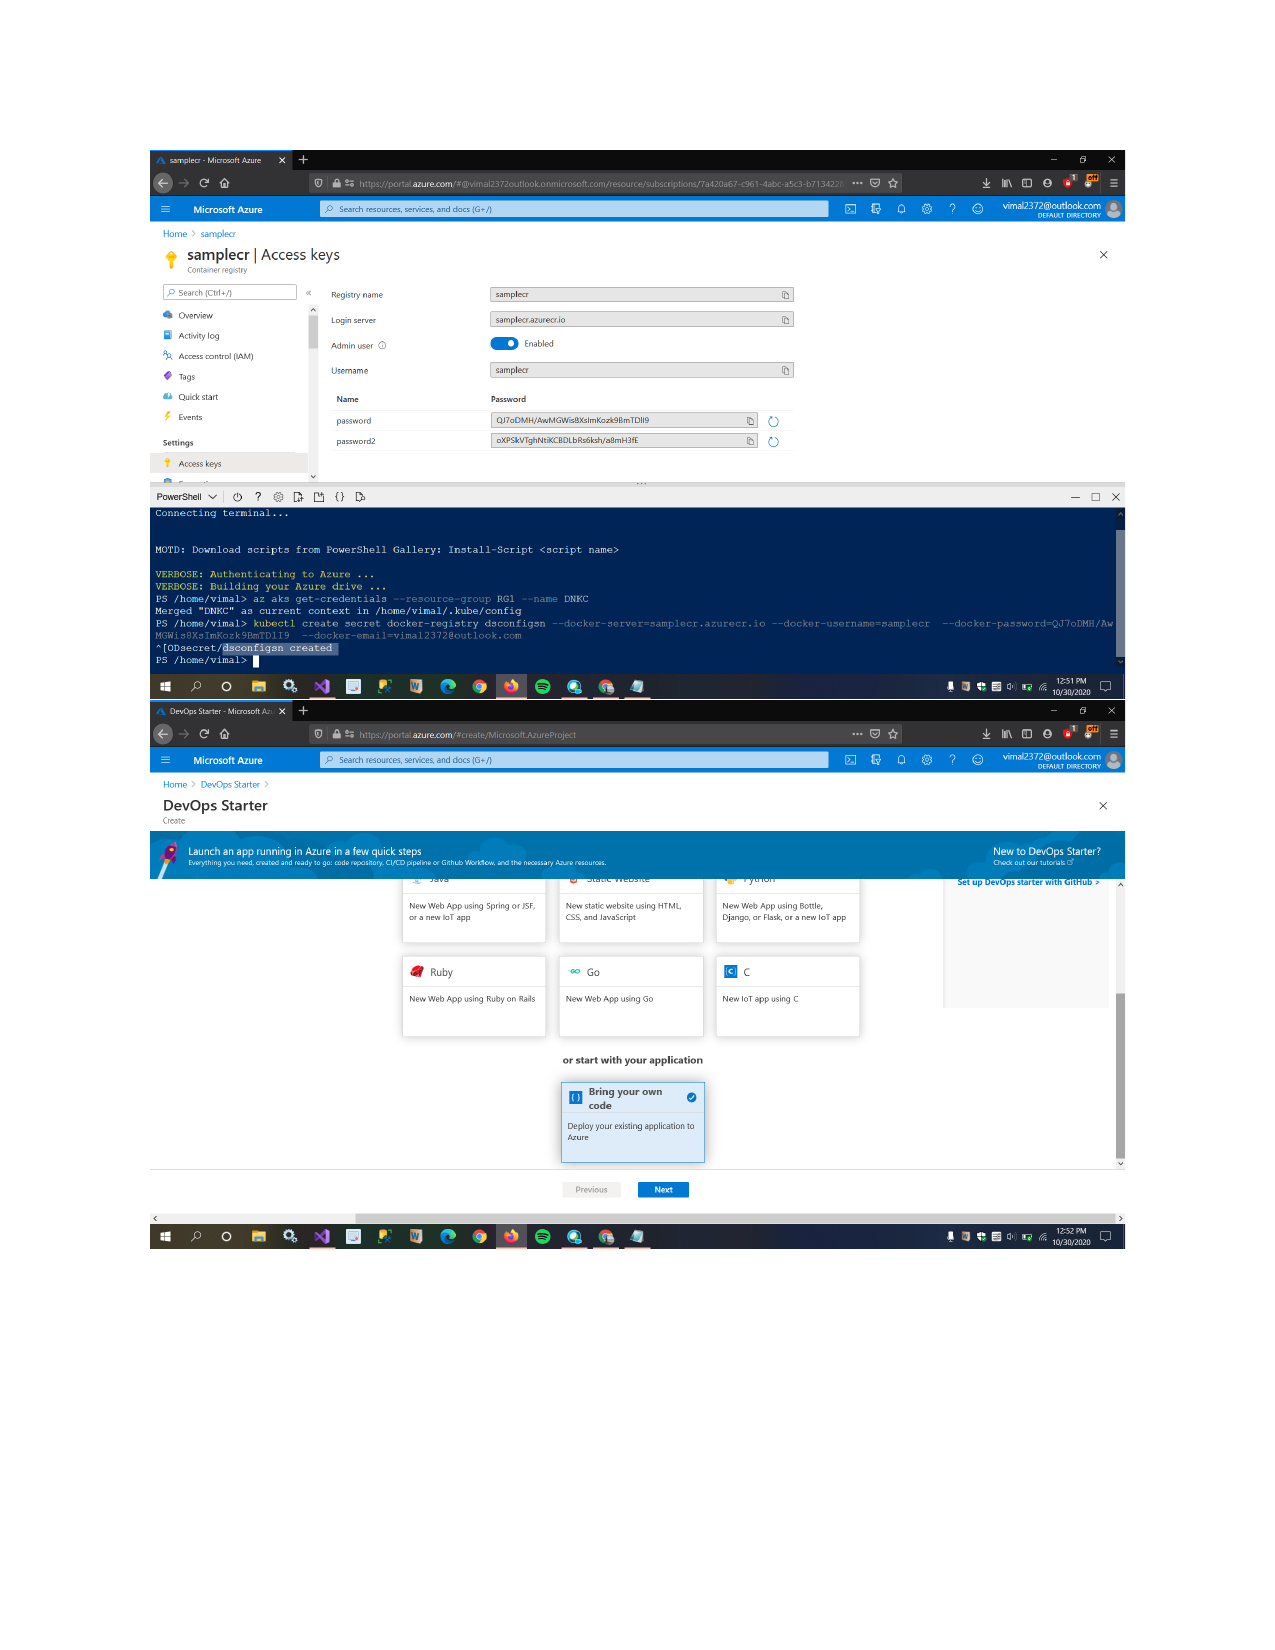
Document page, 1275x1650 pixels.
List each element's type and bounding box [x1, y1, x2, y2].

picture [150, 150, 1125, 699]
picture [150, 700, 1125, 830]
picture [150, 843, 1125, 1249]
